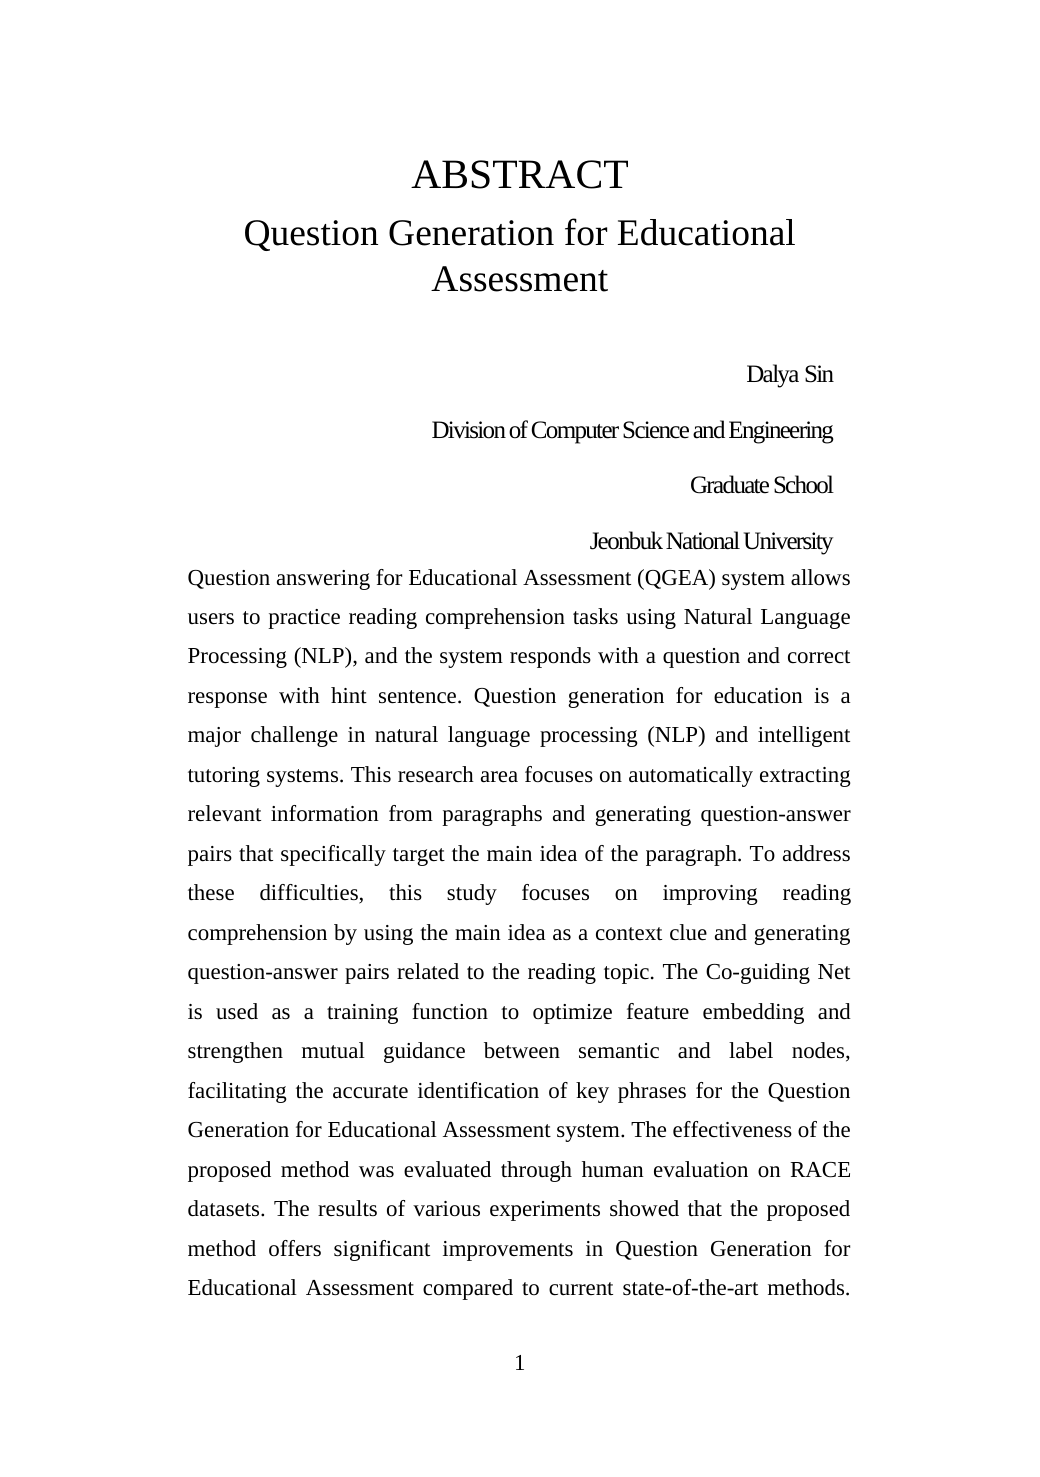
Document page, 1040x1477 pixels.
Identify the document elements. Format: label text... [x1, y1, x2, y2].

text Division of Computer Science and Engineering [187, 415, 835, 444]
text Dalya Sin [187, 359, 835, 388]
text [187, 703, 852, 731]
text Graduate School [187, 471, 835, 499]
text ABSTRACT [187, 150, 852, 198]
text Question Generation for Educational Assessment [187, 210, 852, 299]
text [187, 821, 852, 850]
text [187, 1256, 852, 1301]
text Jeonbuk National University [187, 526, 835, 555]
